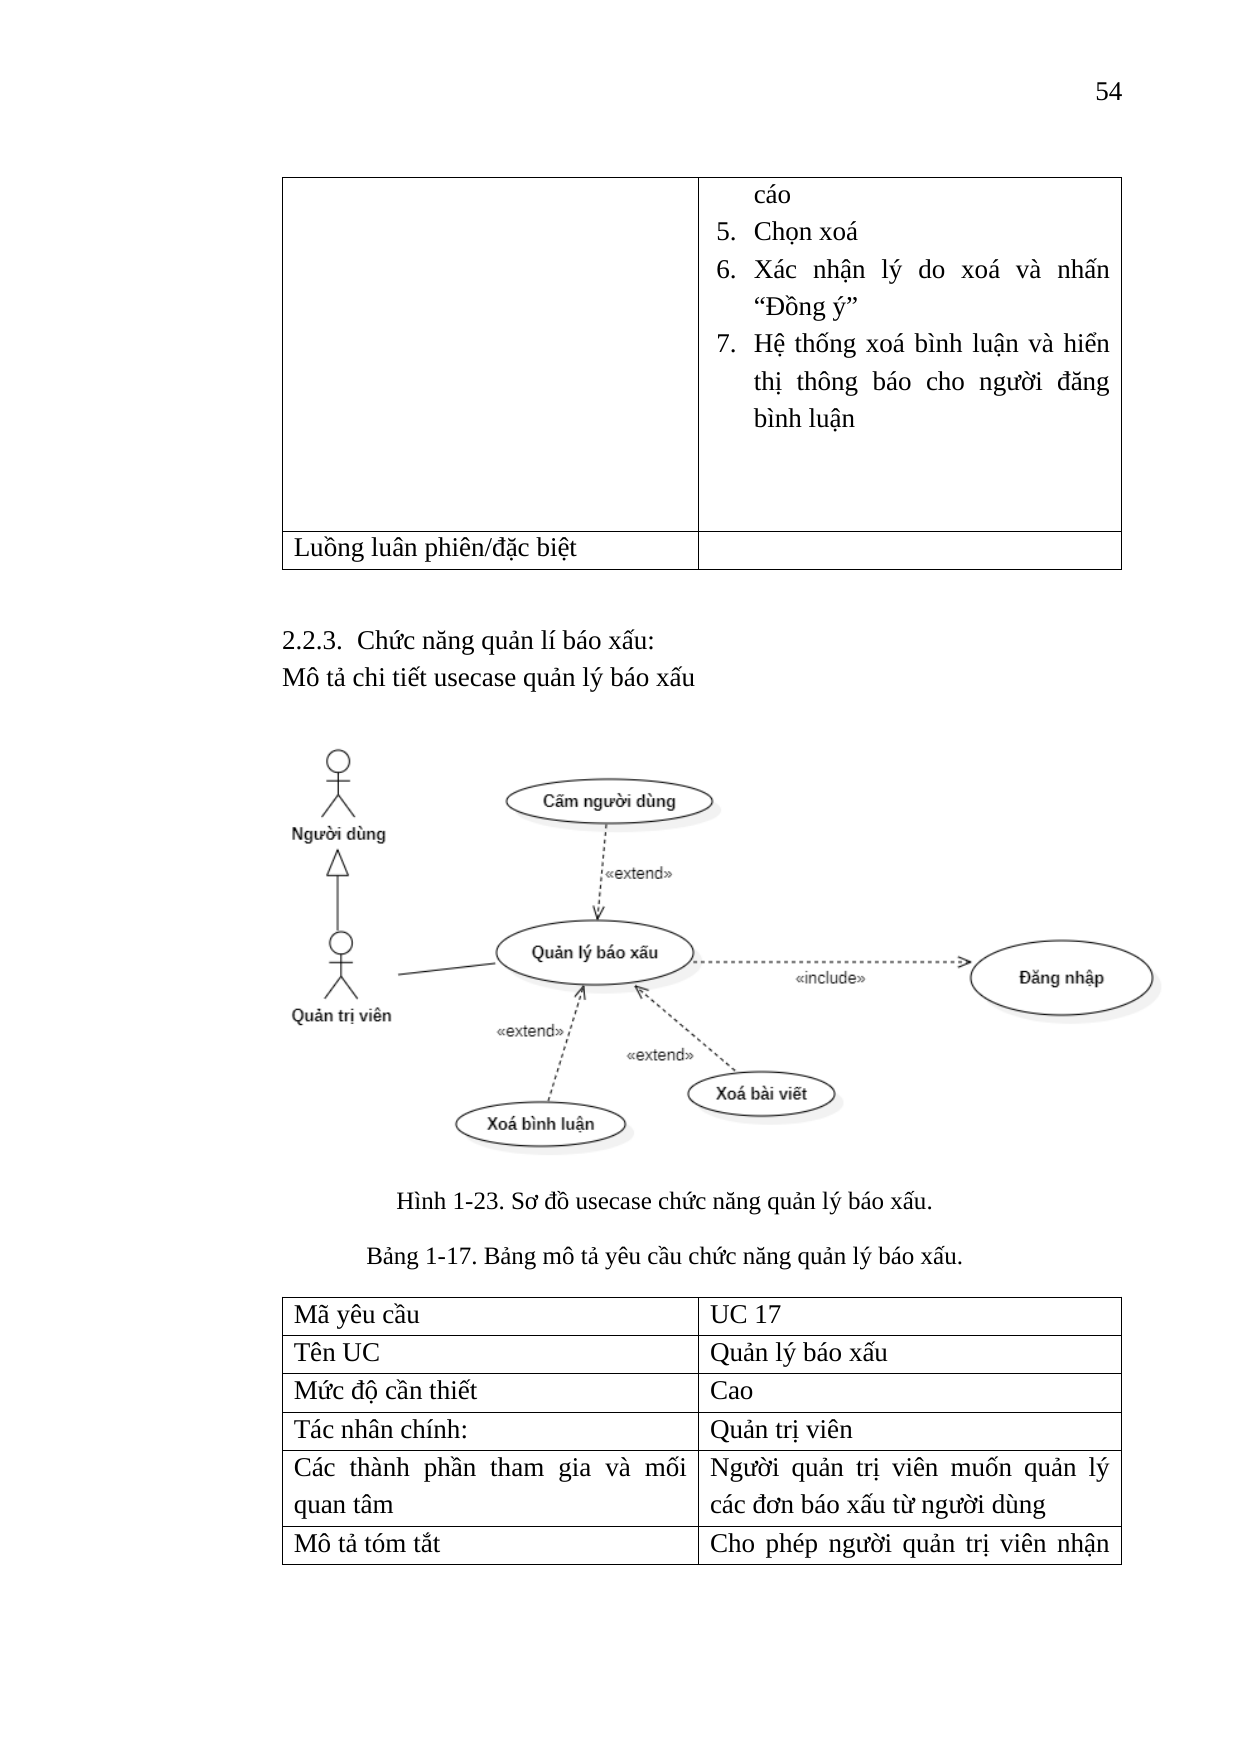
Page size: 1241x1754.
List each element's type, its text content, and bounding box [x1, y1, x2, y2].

table_cell [699, 532, 1121, 569]
text Hình 1-23. Sơ đồ usecase chức năng quản lý báo xấu. [207, 1186, 1122, 1215]
table_cell Luồng luân phiên/đặc biệt [283, 532, 698, 569]
subtitle Chức năng quản lí báo xấu: [282, 624, 1122, 655]
table_cell Các thành phần tham gia và mối quan tâm [283, 1451, 698, 1526]
table_cell Quản lý báo xấu [699, 1336, 1121, 1373]
table_header Mã yêu cầu [283, 1298, 698, 1335]
table_header UC 17 [699, 1298, 1121, 1335]
text Bảng 1-17. Bảng mô tả yêu cầu chức năng quản lý báo xấu. [207, 1241, 1122, 1270]
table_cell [699, 178, 1121, 531]
table_cell Tác nhân chính: [283, 1413, 698, 1450]
text Mô tả chi tiết usecase quản lý báo xấu [282, 661, 1122, 692]
picture [281, 715, 1198, 1164]
table_cell Quản trị viên [699, 1413, 1121, 1450]
table_cell Mô tả tóm tắt [283, 1527, 698, 1564]
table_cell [699, 1527, 1121, 1564]
table_cell Người quản trị viên muốn quản lý các đơn báo xấu từ người dùng [699, 1451, 1121, 1526]
table_cell Cao [699, 1374, 1121, 1412]
table_cell Mức độ cần thiết [283, 1374, 698, 1412]
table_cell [283, 178, 698, 531]
table_cell Tên UC [283, 1336, 698, 1373]
